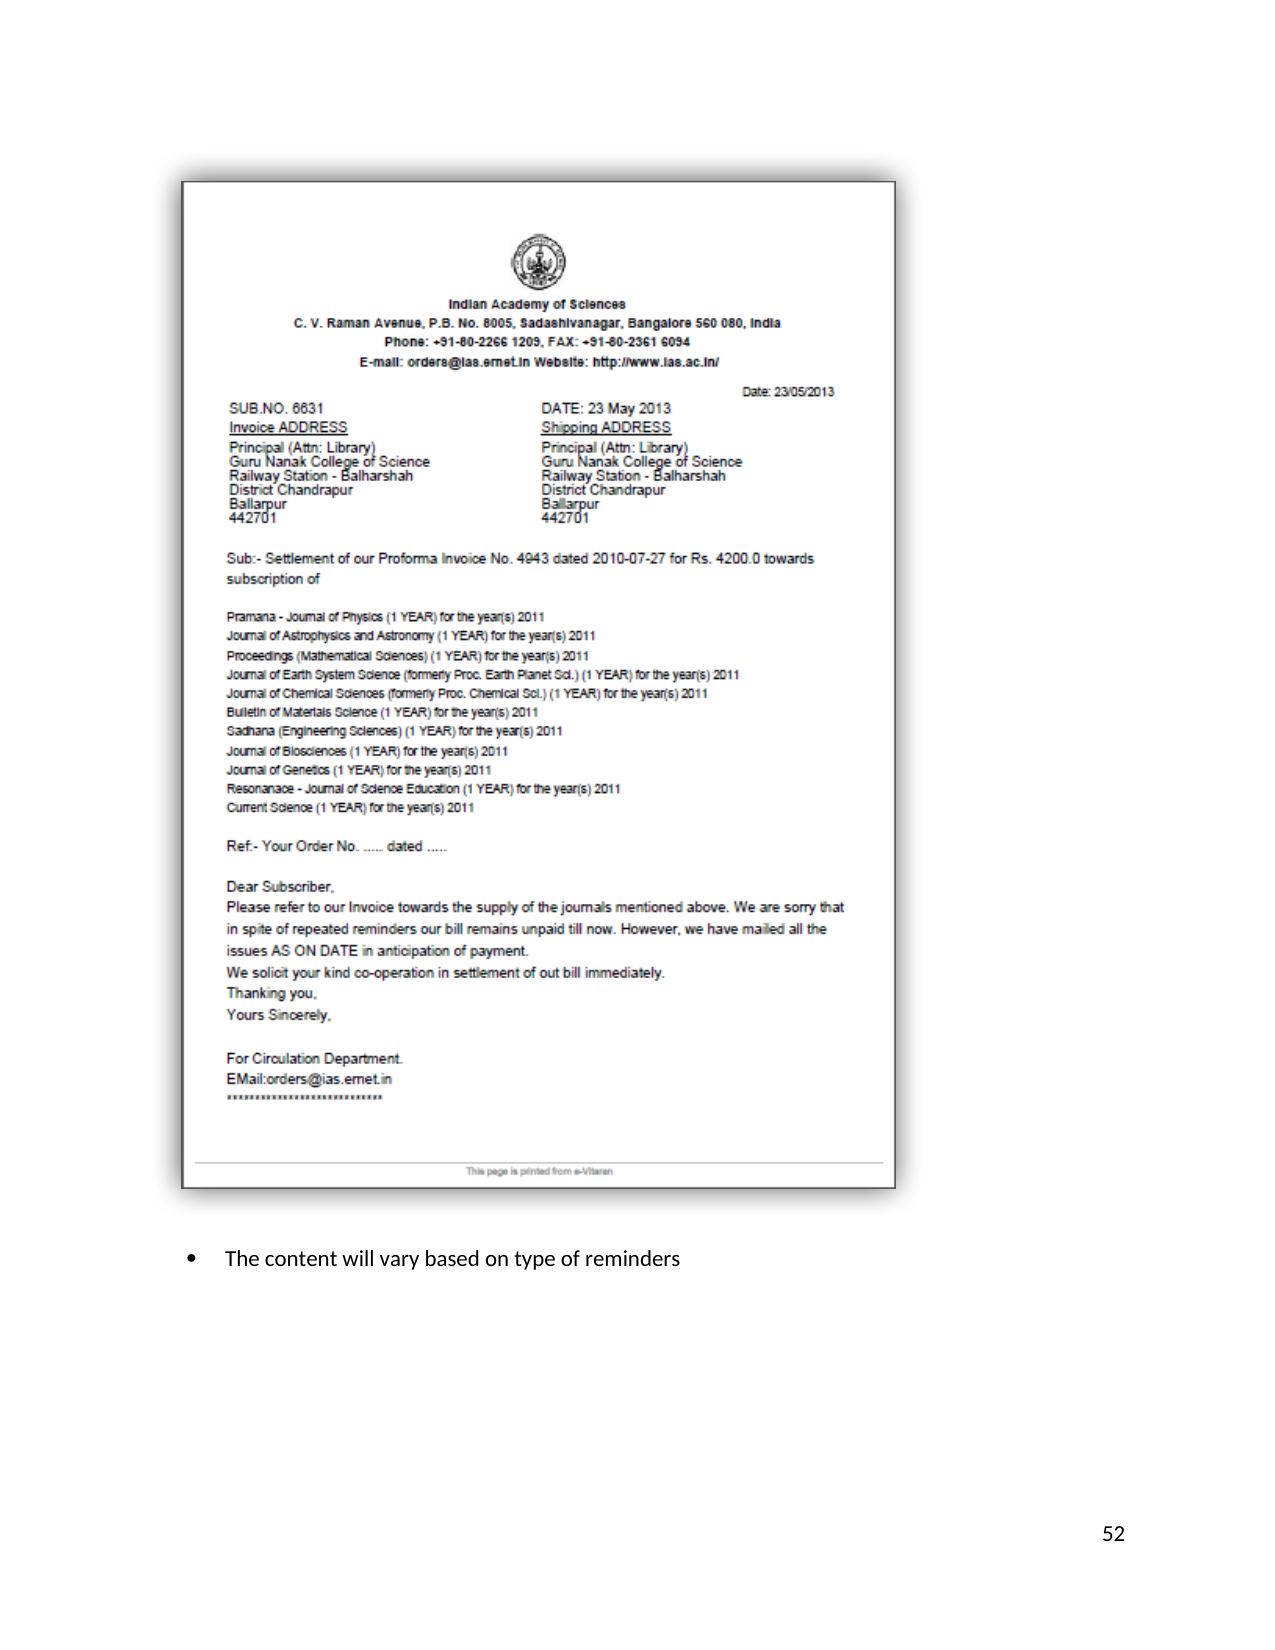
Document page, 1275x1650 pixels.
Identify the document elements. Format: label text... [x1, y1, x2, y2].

picture [181, 181, 896, 1189]
list The content will vary based on type of reminders [187, 1244, 1125, 1272]
